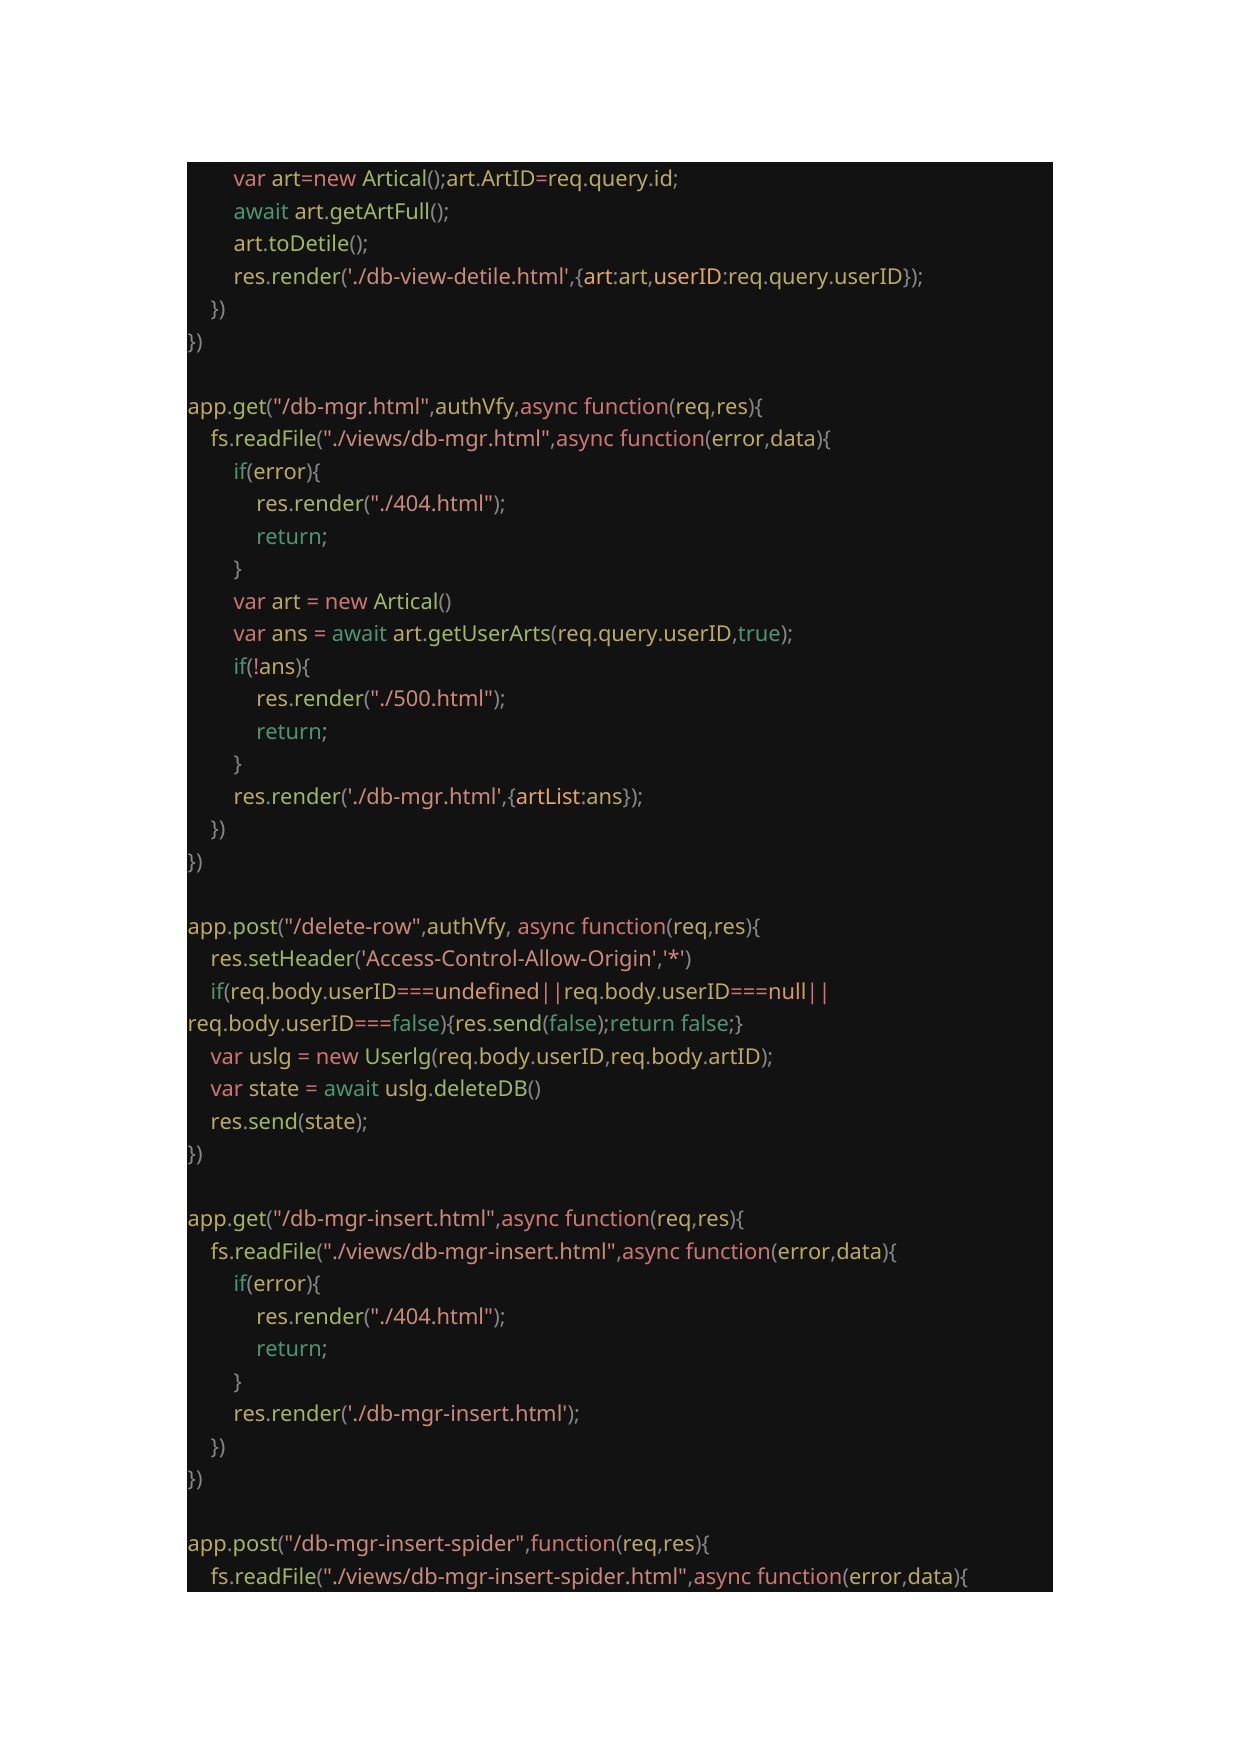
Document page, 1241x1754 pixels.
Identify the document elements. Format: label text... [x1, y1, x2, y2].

text } [187, 747, 1053, 779]
text if(error){ [187, 1267, 1053, 1299]
text } [187, 552, 1053, 584]
text res.render("./500.html"); [187, 682, 1053, 714]
text art.toDetile(); [187, 227, 1053, 259]
text if(req.body.userID===undefined||req.body.userID===null||req.body.userID===false){res.send(false);return false;} [187, 974, 1053, 1039]
text app.post("/db-mgr-insert-spider",function(req,res){ [187, 1527, 1053, 1559]
text await art.getArtFull(); [187, 194, 1053, 227]
text res.render("./404.html"); [187, 1299, 1053, 1332]
text res.render("./404.html"); [187, 487, 1053, 519]
text res.render('./db-mgr.html',{artList:ans}); [187, 779, 1053, 812]
text var state = await uslg.deleteDB() [187, 1072, 1053, 1104]
text }) [187, 324, 1053, 357]
text fs.readFile("./views/db-mgr-insert-spider.html",async function(error,data){ [187, 1559, 1053, 1592]
text res.setHeader('Access-Control-Allow-Origin','*') [187, 942, 1053, 974]
text } [187, 1364, 1053, 1397]
text app.get("/db-mgr-insert.html",async function(req,res){ [187, 1202, 1053, 1234]
text res.render('./db-mgr-insert.html'); [187, 1397, 1053, 1429]
text return; [187, 1332, 1053, 1364]
text }) [187, 1462, 1053, 1494]
text app.post("/delete-row",authVfy, async function(req,res){ [187, 909, 1053, 942]
text var art = new Artical() [187, 584, 1053, 617]
text }) [187, 292, 1053, 324]
text if(error){ [187, 454, 1053, 487]
text res.send(state); [187, 1104, 1053, 1137]
text res.render('./db-view-detile.html',{art:art,userID:req.query.userID}); [187, 259, 1053, 292]
text }) [187, 1137, 1053, 1169]
text var art=new Artical();art.ArtID=req.query.id; [187, 162, 1053, 194]
text var uslg = new Userlg(req.body.userID,req.body.artID); [187, 1039, 1053, 1072]
text }) [187, 812, 1053, 844]
text }) [187, 844, 1053, 877]
text app.get("/db-mgr.html",authVfy,async function(req,res){ [187, 389, 1053, 422]
text fs.readFile("./views/db-mgr-insert.html",async function(error,data){ [187, 1234, 1053, 1267]
text return; [187, 714, 1053, 747]
text fs.readFile("./views/db-mgr.html",async function(error,data){ [187, 422, 1053, 454]
text if(!ans){ [187, 649, 1053, 682]
text }) [187, 1429, 1053, 1462]
text return; [187, 519, 1053, 552]
text var ans = await art.getUserArts(req.query.userID,true); [187, 617, 1053, 649]
